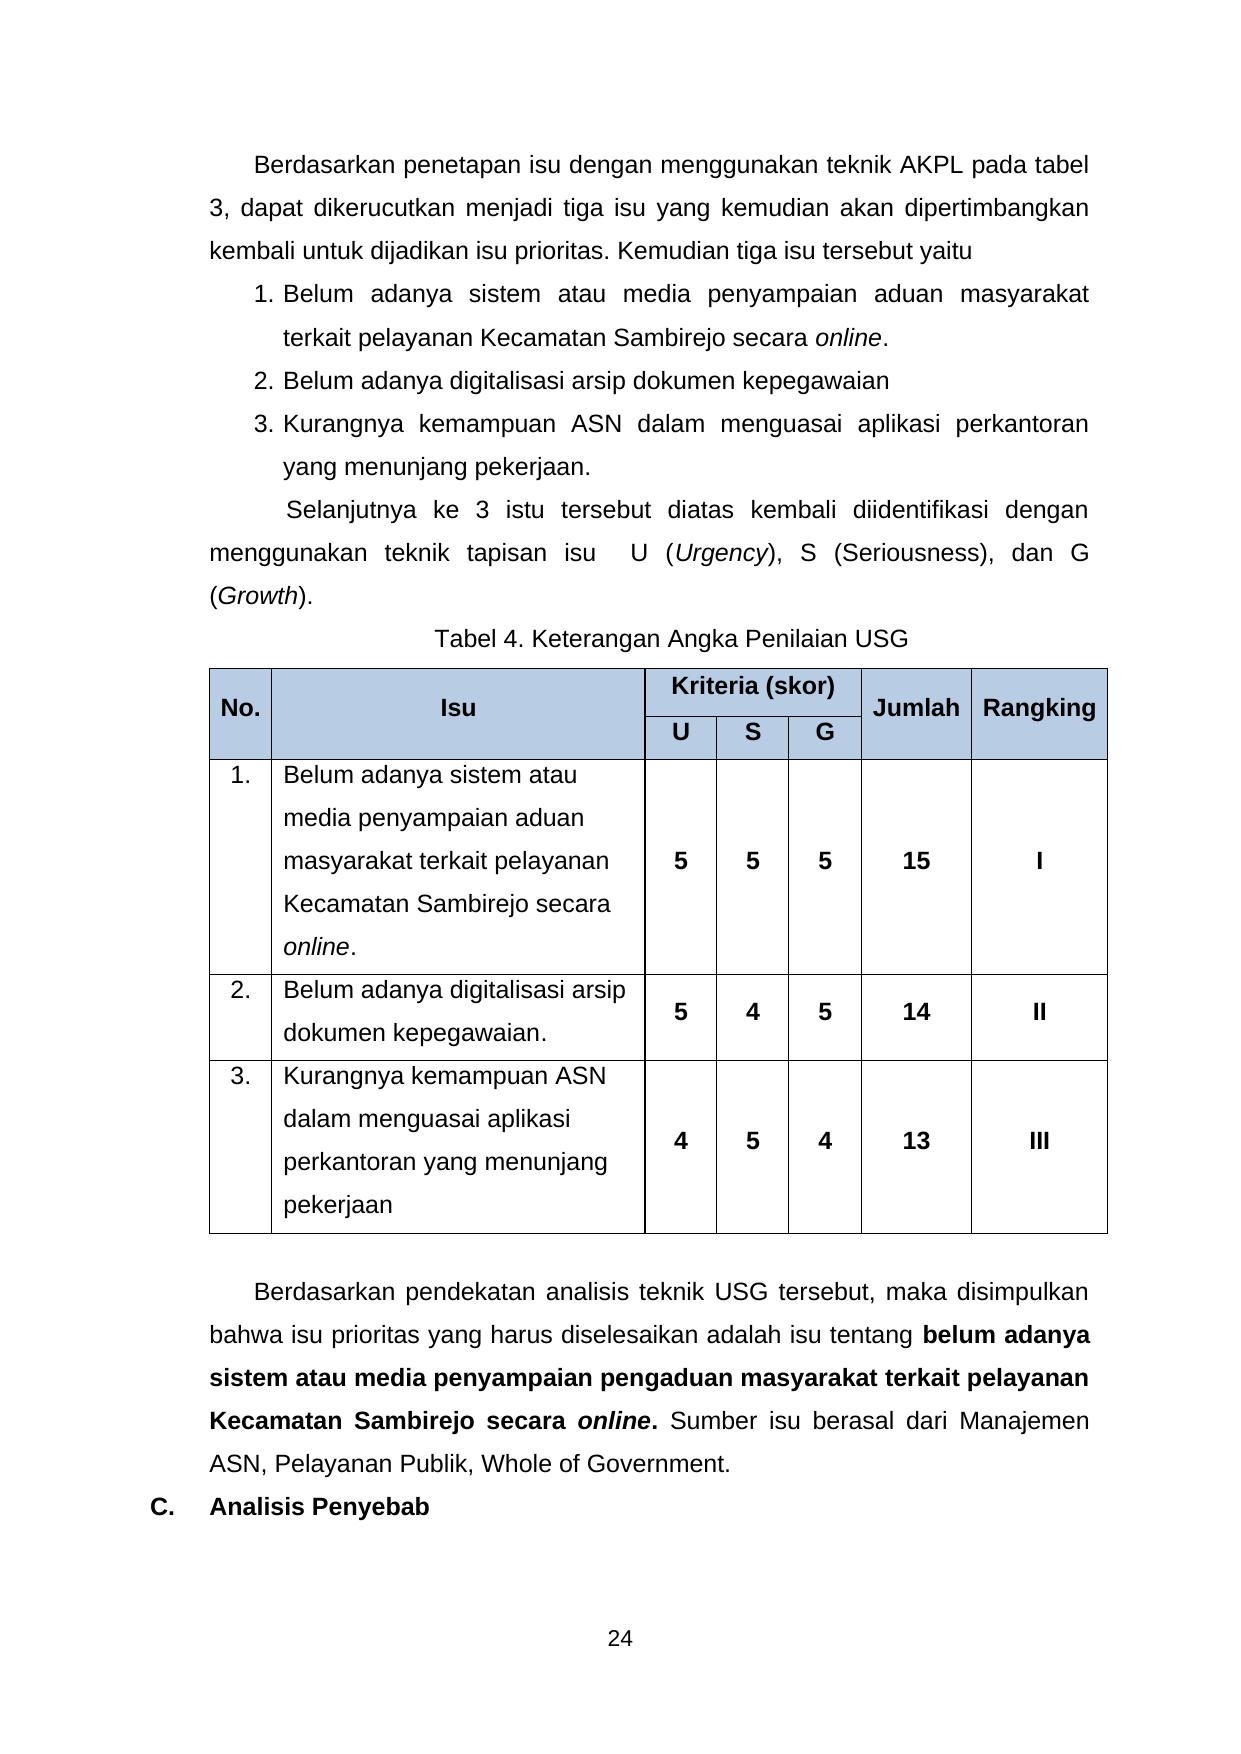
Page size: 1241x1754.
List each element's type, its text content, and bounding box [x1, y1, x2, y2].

list Selanjutnya ke 3 istu tersebut diatas kembali diidentifikasi dengan menggunakan teknik tapisan isu U (Urgency), S (Seriousness), dan G (Growth). [209, 495, 1090, 610]
table_cell 5 [717, 760, 788, 974]
table_header Jumlah [862, 669, 971, 759]
list Kurangnya kemampuan ASN dalam menguasai aplikasi perkantoran yang menunjang pekerjaan. [253, 409, 1090, 481]
table_cell Belum adanya sistem atau media penyampaian aduan masyarakat terkait pelayanan Kecamatan Sambirejo secara online. [272, 760, 644, 974]
list Belum adanya sistem atau media penyampaian aduan masyarakat terkait pelayanan Kecamatan Sambirejo secara online. [253, 279, 1090, 351]
table_cell 4 [717, 975, 788, 1060]
table_cell G [789, 717, 861, 759]
table_cell Belum adanya digitalisasi arsip dokumen kepegawaian. [272, 975, 644, 1060]
table_cell 14 [862, 975, 971, 1060]
table_cell 13 [862, 1061, 971, 1232]
table_header Rangking [972, 669, 1107, 759]
table_cell 4 [646, 1061, 716, 1232]
list Analisis Penyebab [150, 1492, 1090, 1521]
table_cell 2. [210, 975, 271, 1060]
table_header Isu [272, 669, 644, 759]
table_cell 5 [789, 975, 861, 1060]
table_cell II [972, 975, 1107, 1060]
table_header No. [210, 669, 271, 759]
table_cell U [646, 717, 716, 759]
table_cell I [972, 760, 1107, 974]
list Berdasarkan penetapan isu dengan menggunakan teknik AKPL pada tabel 3, dapat dikerucutkan menjadi tiga isu yang kemudian akan dipertimbangkan kembali untuk dijadikan isu prioritas. Kemudian tiga isu tersebut yaitu [209, 150, 1090, 265]
table_cell 5 [646, 760, 716, 974]
list Tabel 4. Keterangan Angka Penilaian USG [209, 624, 1090, 653]
list Belum adanya digitalisasi arsip dokumen kepegawaian [253, 366, 1090, 394]
table_cell 15 [862, 760, 971, 974]
table_cell 4 [789, 1061, 861, 1232]
table_header Kriteria (skor) [646, 669, 861, 716]
table_cell S [717, 717, 788, 759]
table_cell 5 [646, 975, 716, 1060]
table_cell III [972, 1061, 1107, 1232]
list Berdasarkan pendekatan analisis teknik USG tersebut, maka disimpulkan bahwa isu prioritas yang harus diselesaikan adalah isu tentang belum adanya sistem atau media penyampaian pengaduan masyarakat terkait pelayanan Kecamatan Sambirejo secara online. Sumber isu berasal dari Manajemen ASN, Pelayanan Publik, Whole of Government. [209, 1277, 1090, 1478]
table_cell 1. [210, 760, 271, 974]
table_cell 5 [789, 760, 861, 974]
table_cell Kurangnya kemampuan ASN dalam menguasai aplikasi perkantoran yang menunjang pekerjaan [272, 1061, 644, 1232]
table_cell 3. [210, 1061, 271, 1232]
table_cell 5 [717, 1061, 788, 1232]
